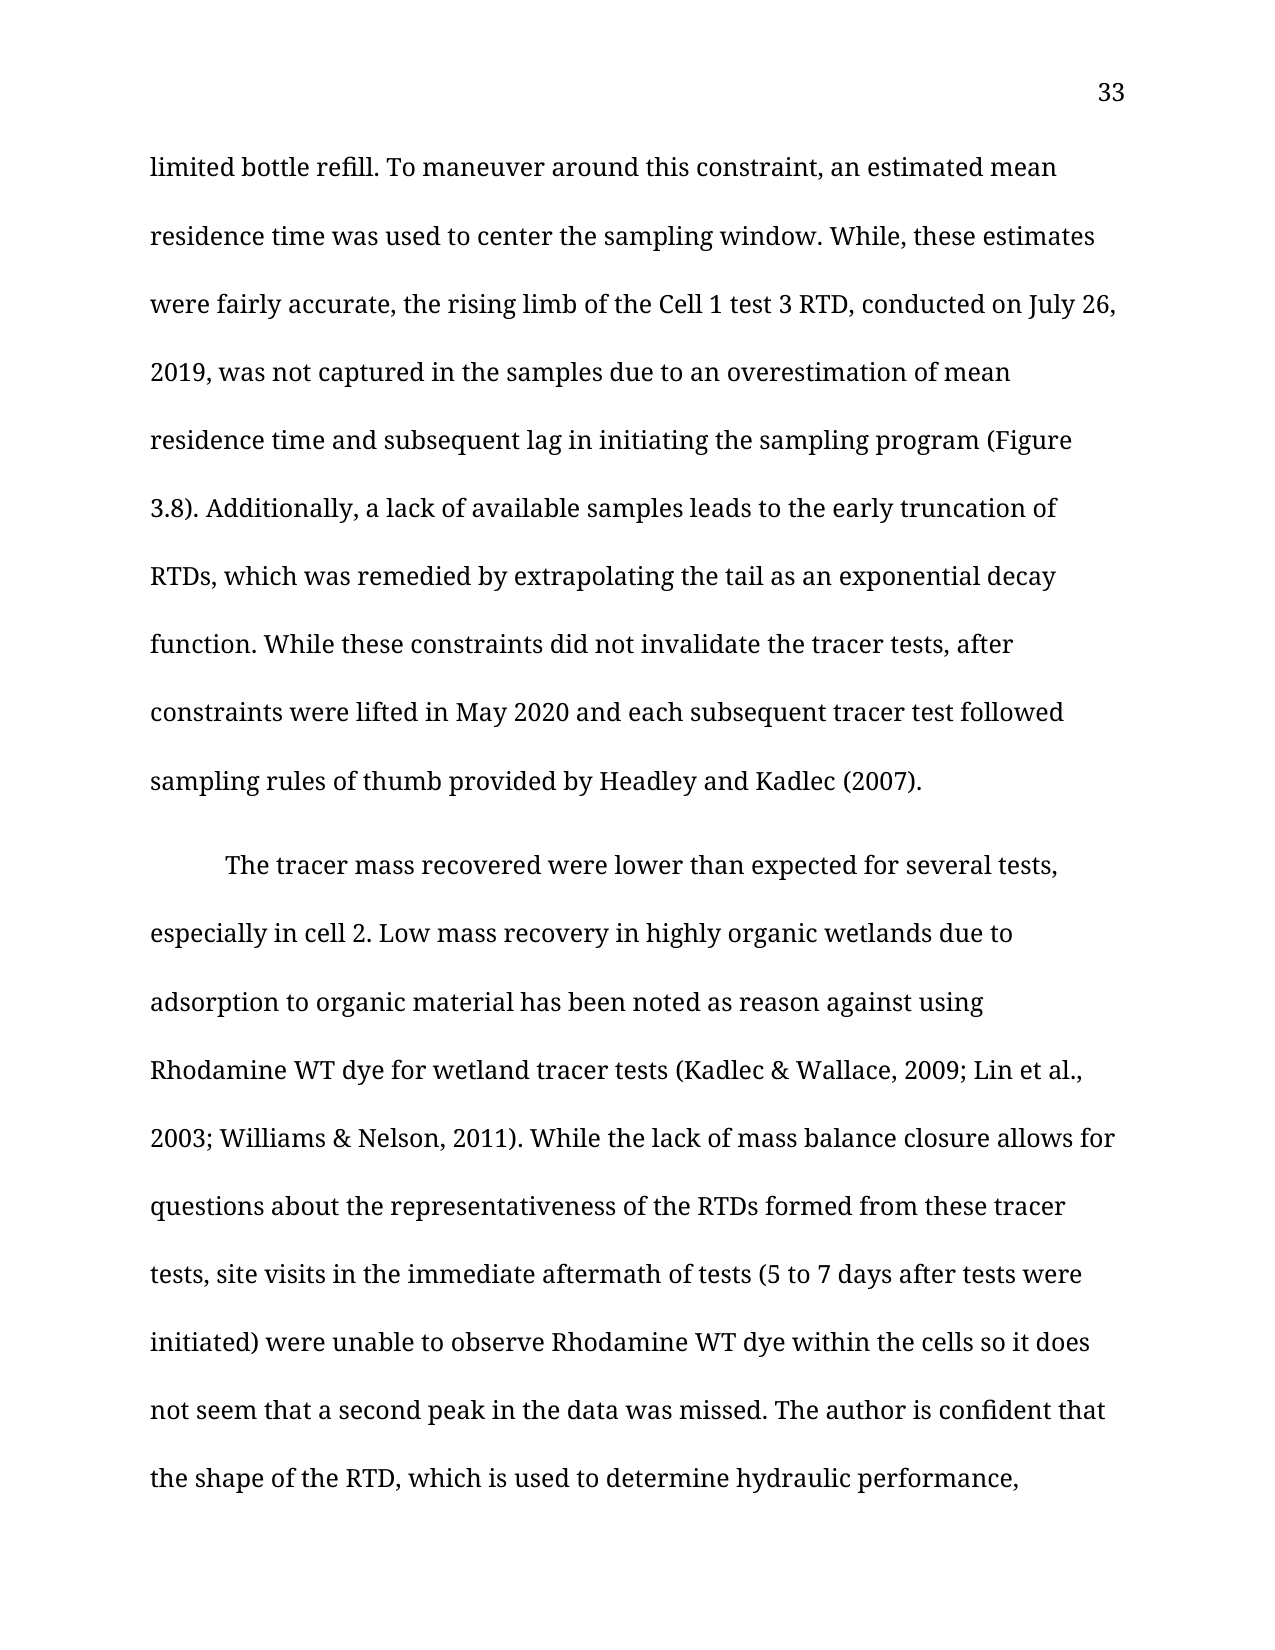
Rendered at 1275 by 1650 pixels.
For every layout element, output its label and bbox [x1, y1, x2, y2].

text [150, 150, 1125, 797]
text [150, 848, 1125, 1495]
